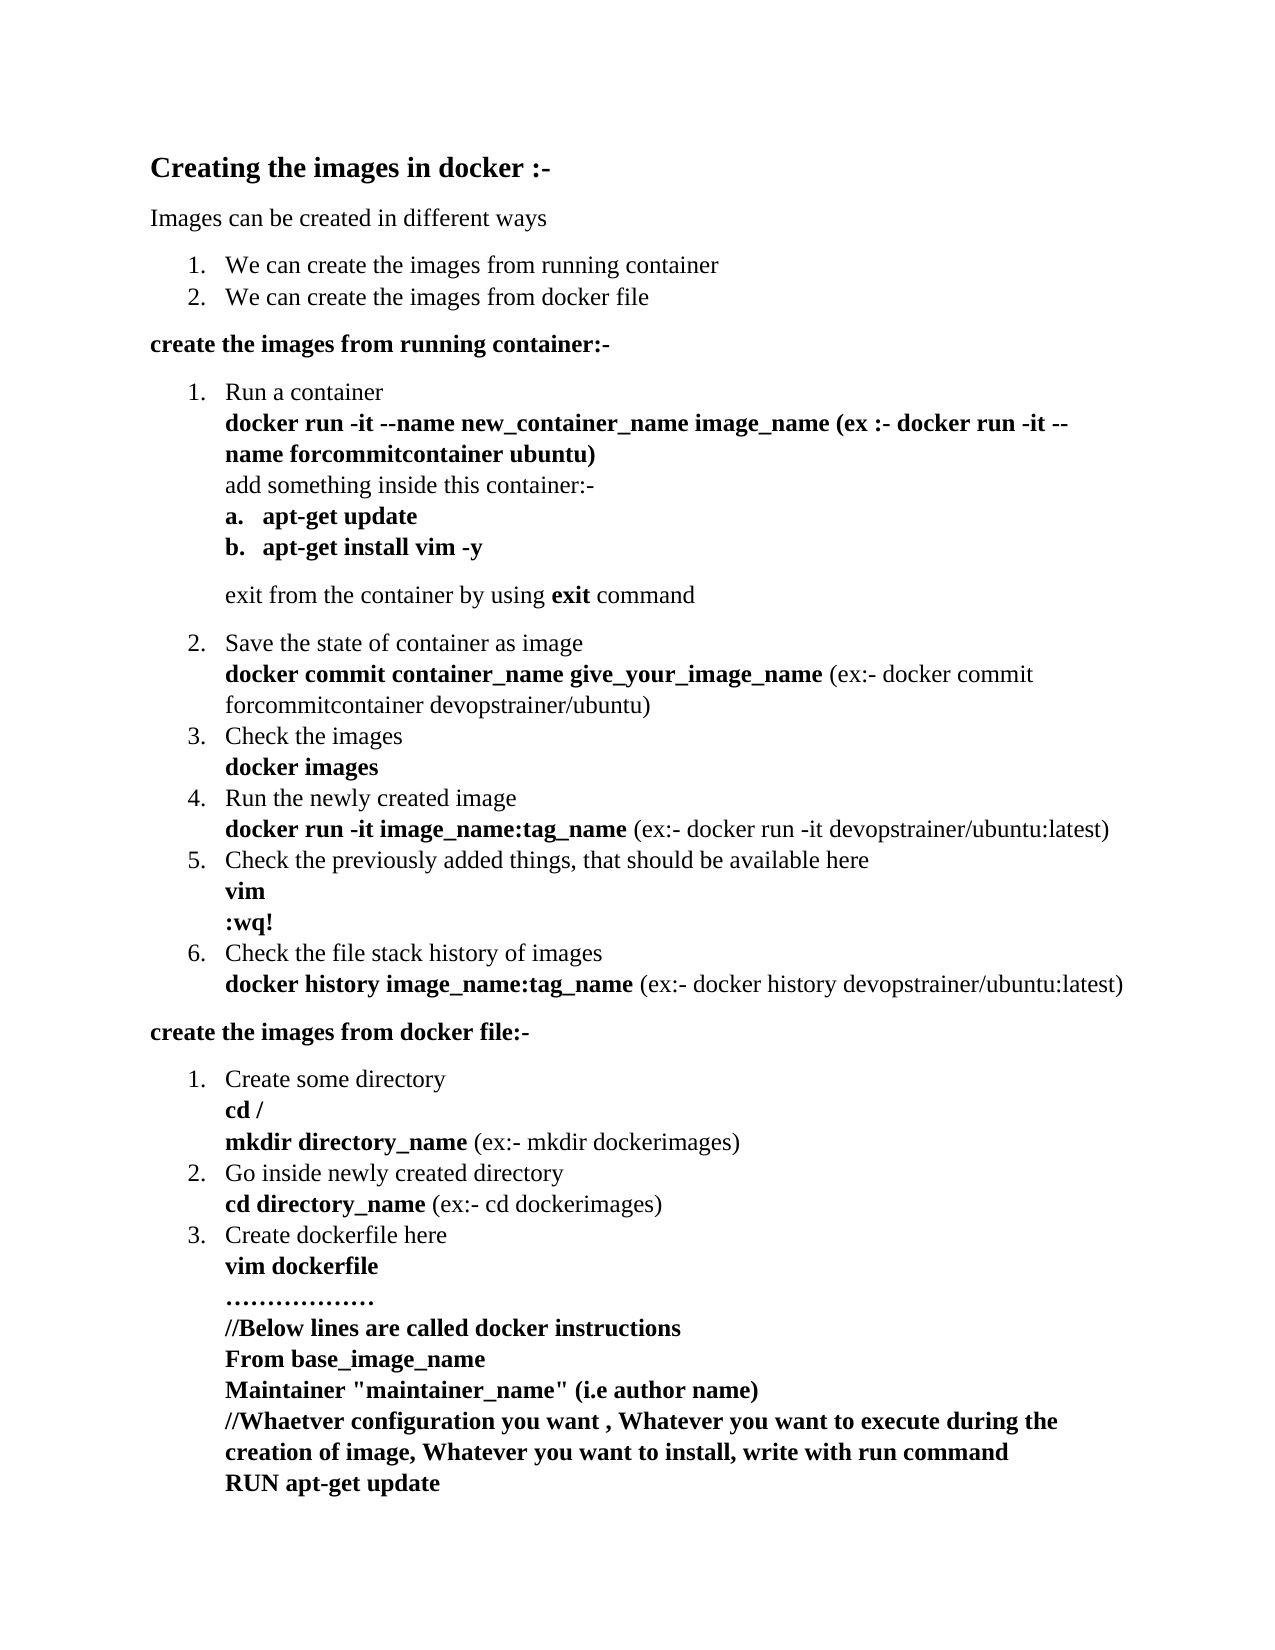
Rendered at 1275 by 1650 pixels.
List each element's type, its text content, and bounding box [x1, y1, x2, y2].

list ……………… [225, 1282, 1125, 1311]
list From base_image_name [225, 1344, 1125, 1373]
list docker commit container_name give_your_image_name (ex:- docker commit forcommitcontainer devopstrainer/ubuntu) [225, 659, 1125, 718]
list cd / [225, 1096, 1125, 1124]
list apt-get install vim -y [225, 532, 1125, 561]
list //Below lines are called docker instructions [225, 1313, 1125, 1342]
list add something inside this container:- [225, 470, 1125, 499]
list Check the file stack history of images [187, 938, 1125, 967]
list Check the previously added things, that should be available here [187, 845, 1125, 874]
list mkdir directory_name (ex:- mkdir dockerimages) [225, 1127, 1125, 1155]
text Images can be created in different ways [150, 203, 1125, 232]
list apt-get update [225, 501, 1125, 530]
list We can create the images from docker file [187, 282, 1125, 310]
text create the images from running container:- [150, 329, 1125, 358]
list Go inside newly created directory [187, 1158, 1125, 1186]
list Maintainer "maintainer_name" (i.e author name) [225, 1375, 1125, 1404]
list docker history image_name:tag_name (ex:- docker history devopstrainer/ubuntu:latest) [225, 969, 1125, 998]
list :wq! [225, 907, 1125, 936]
list cd directory_name (ex:- cd dockerimages) [225, 1189, 1125, 1217]
list Save the state of container as image [187, 628, 1125, 656]
list Run the newly created image [187, 783, 1125, 812]
list docker images [225, 752, 1125, 781]
list docker run -it image_name:tag_name (ex:- docker run -it devopstrainer/ubuntu:latest) [225, 814, 1125, 843]
list Check the images [187, 721, 1125, 749]
list RUN apt-get update [225, 1468, 1125, 1497]
text exit from the container by using exit command [225, 580, 1125, 609]
list Create dockerfile here [187, 1220, 1125, 1248]
list //Whaetver configuration you want , Whatever you want to execute during the creation of image, Whatever you want to install, write with run command [225, 1406, 1125, 1466]
list Run a container [187, 377, 1125, 406]
text create the images from docker file:- [150, 1017, 1125, 1046]
text Creating the images in docker :- [150, 150, 1125, 183]
list vim [225, 876, 1125, 905]
list docker run -it --name new_container_name image_name (ex :- docker run -it --name forcommitcontainer ubuntu) [225, 408, 1125, 468]
list Create some directory [187, 1064, 1125, 1093]
list vim dockerfile [225, 1251, 1125, 1279]
list We can create the images from running container [187, 251, 1125, 279]
